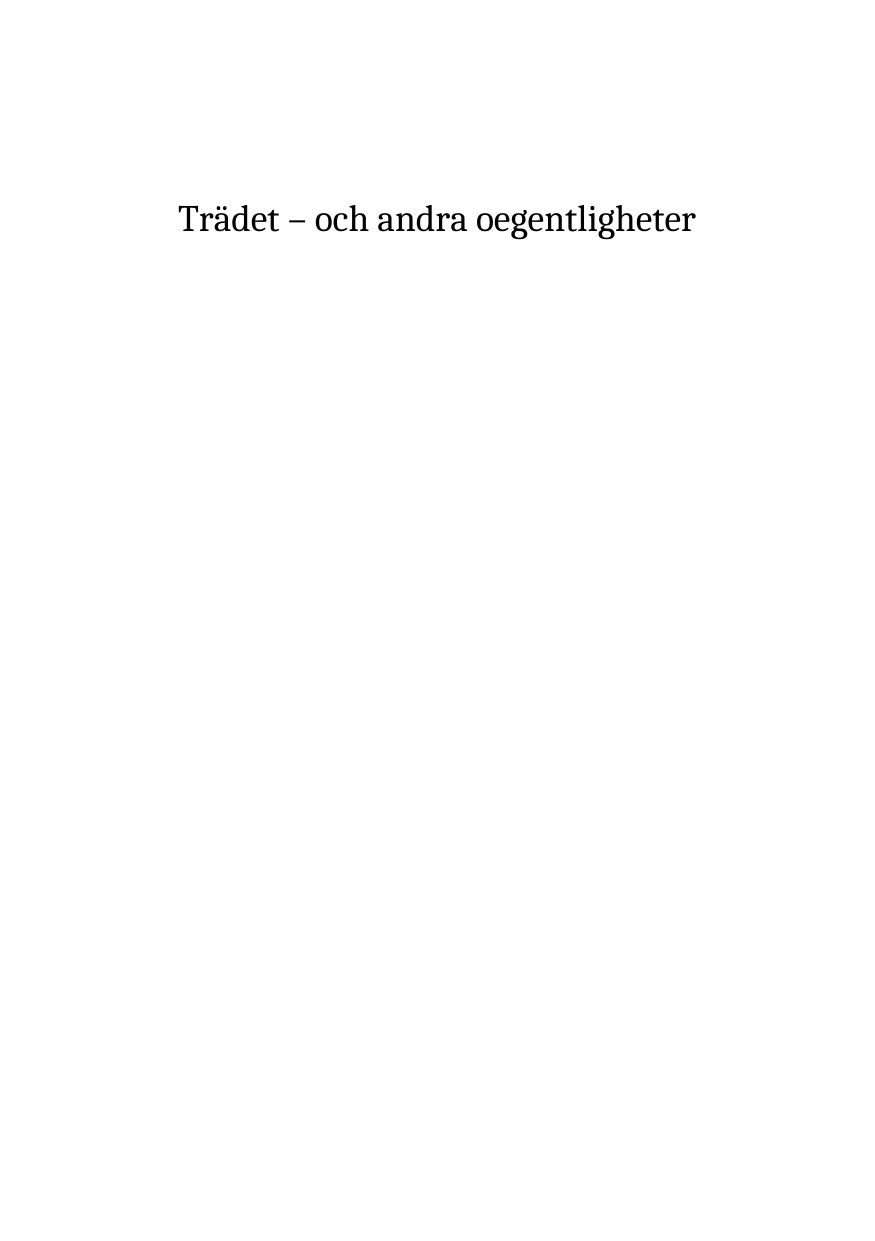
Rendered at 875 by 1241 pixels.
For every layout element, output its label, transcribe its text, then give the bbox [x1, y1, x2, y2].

subtitle Trädet – och andra oegentligheter [148, 198, 726, 241]
